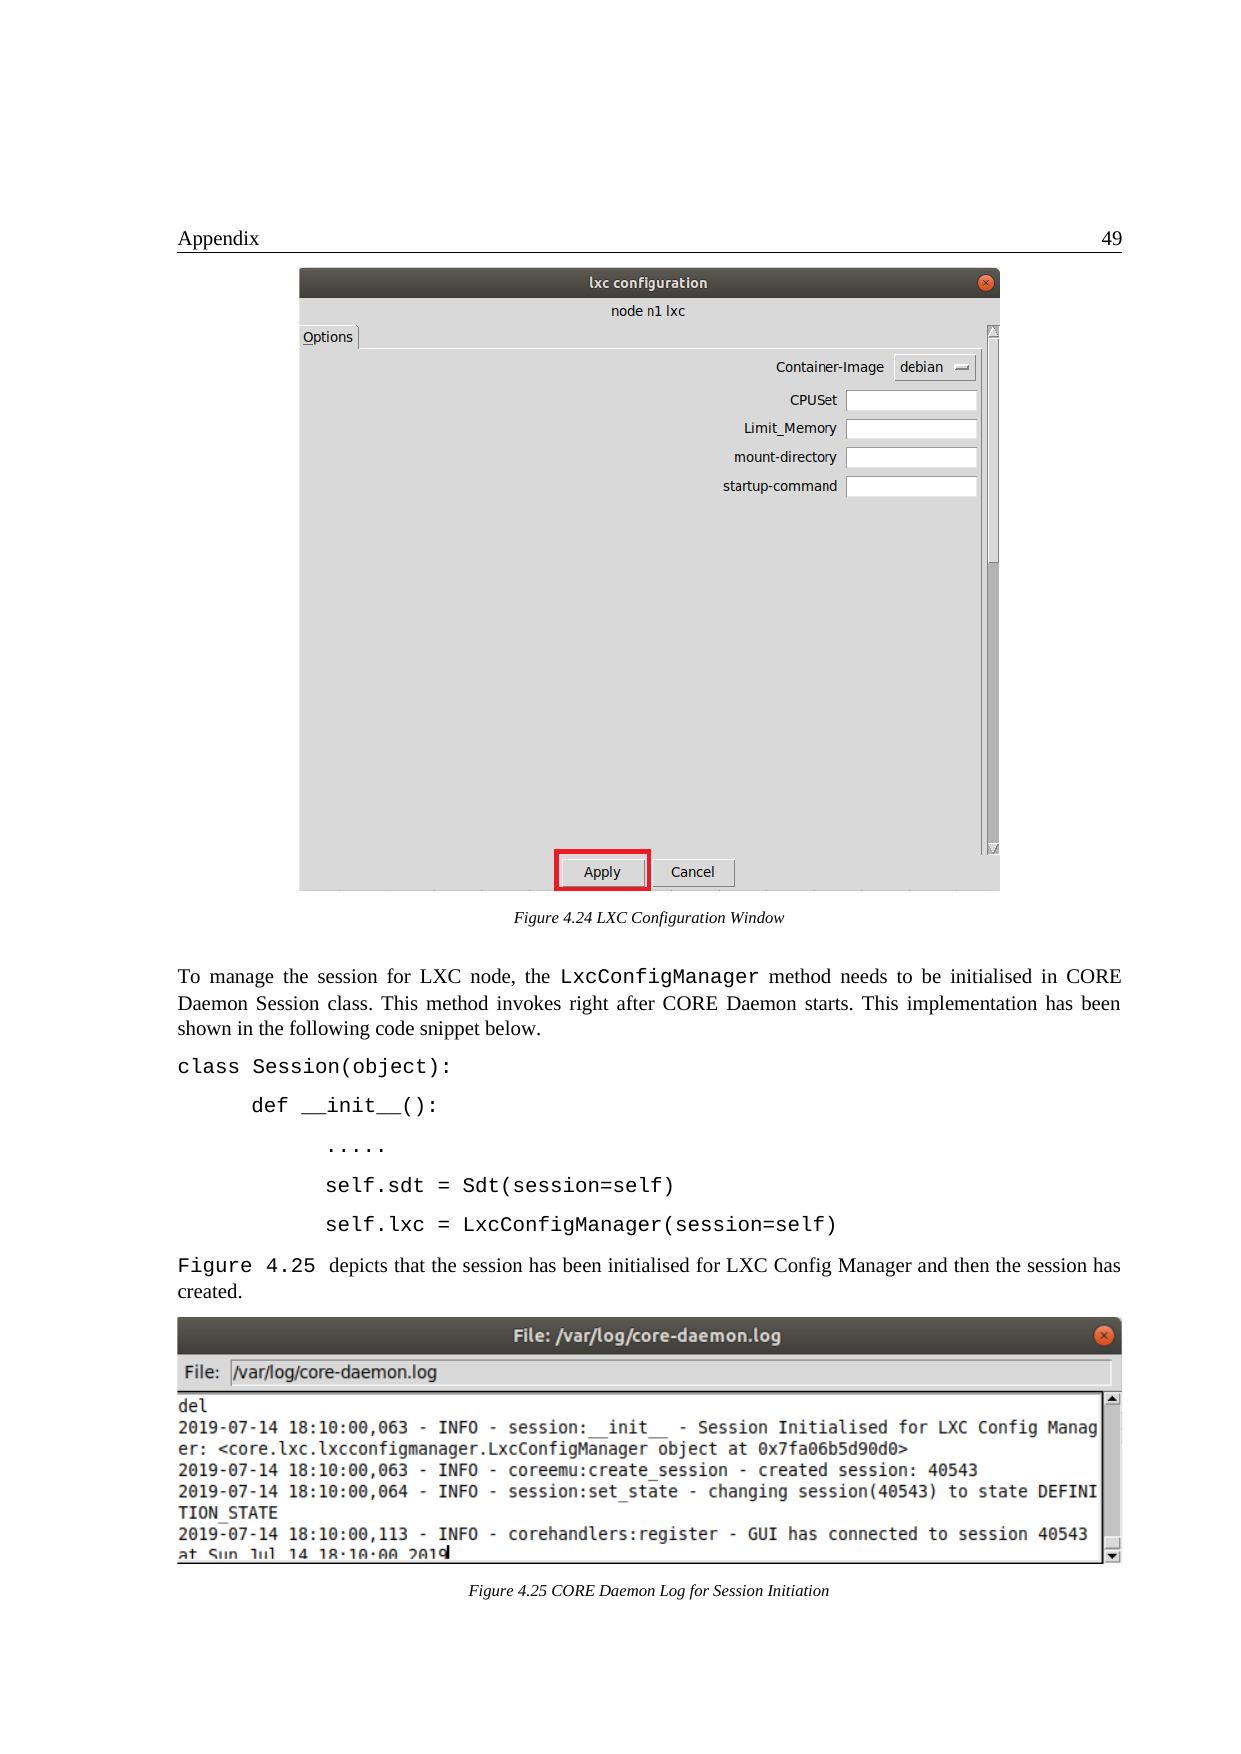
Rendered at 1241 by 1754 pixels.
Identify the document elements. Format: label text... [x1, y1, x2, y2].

text Figure 4.24 LXC Configuration Window [177, 908, 1122, 927]
text def __init__(): [177, 1094, 1122, 1119]
text class Session(object): [177, 1054, 1122, 1079]
picture [177, 1317, 1123, 1564]
text Figure 4.25 depicts that the session has been initialised for LXC Config Manager and then the session has created. [177, 1252, 1122, 1303]
picture [299, 267, 1000, 891]
text self.lxc = LxcConfigManager(session=self) [177, 1213, 1122, 1238]
text Figure 4.25 CORE Daemon Log for Session Initiation [177, 1580, 1122, 1599]
text To manage the session for LXC node, the LxcConfigManager method needs to be initialised in CORE Daemon Session class. This method invokes right after CORE Daemon starts. This implementation has been shown in the following code snippet below. [177, 964, 1122, 1040]
text ..... [177, 1134, 1122, 1159]
text self.sdt = Sdt(session=self) [177, 1173, 1122, 1198]
